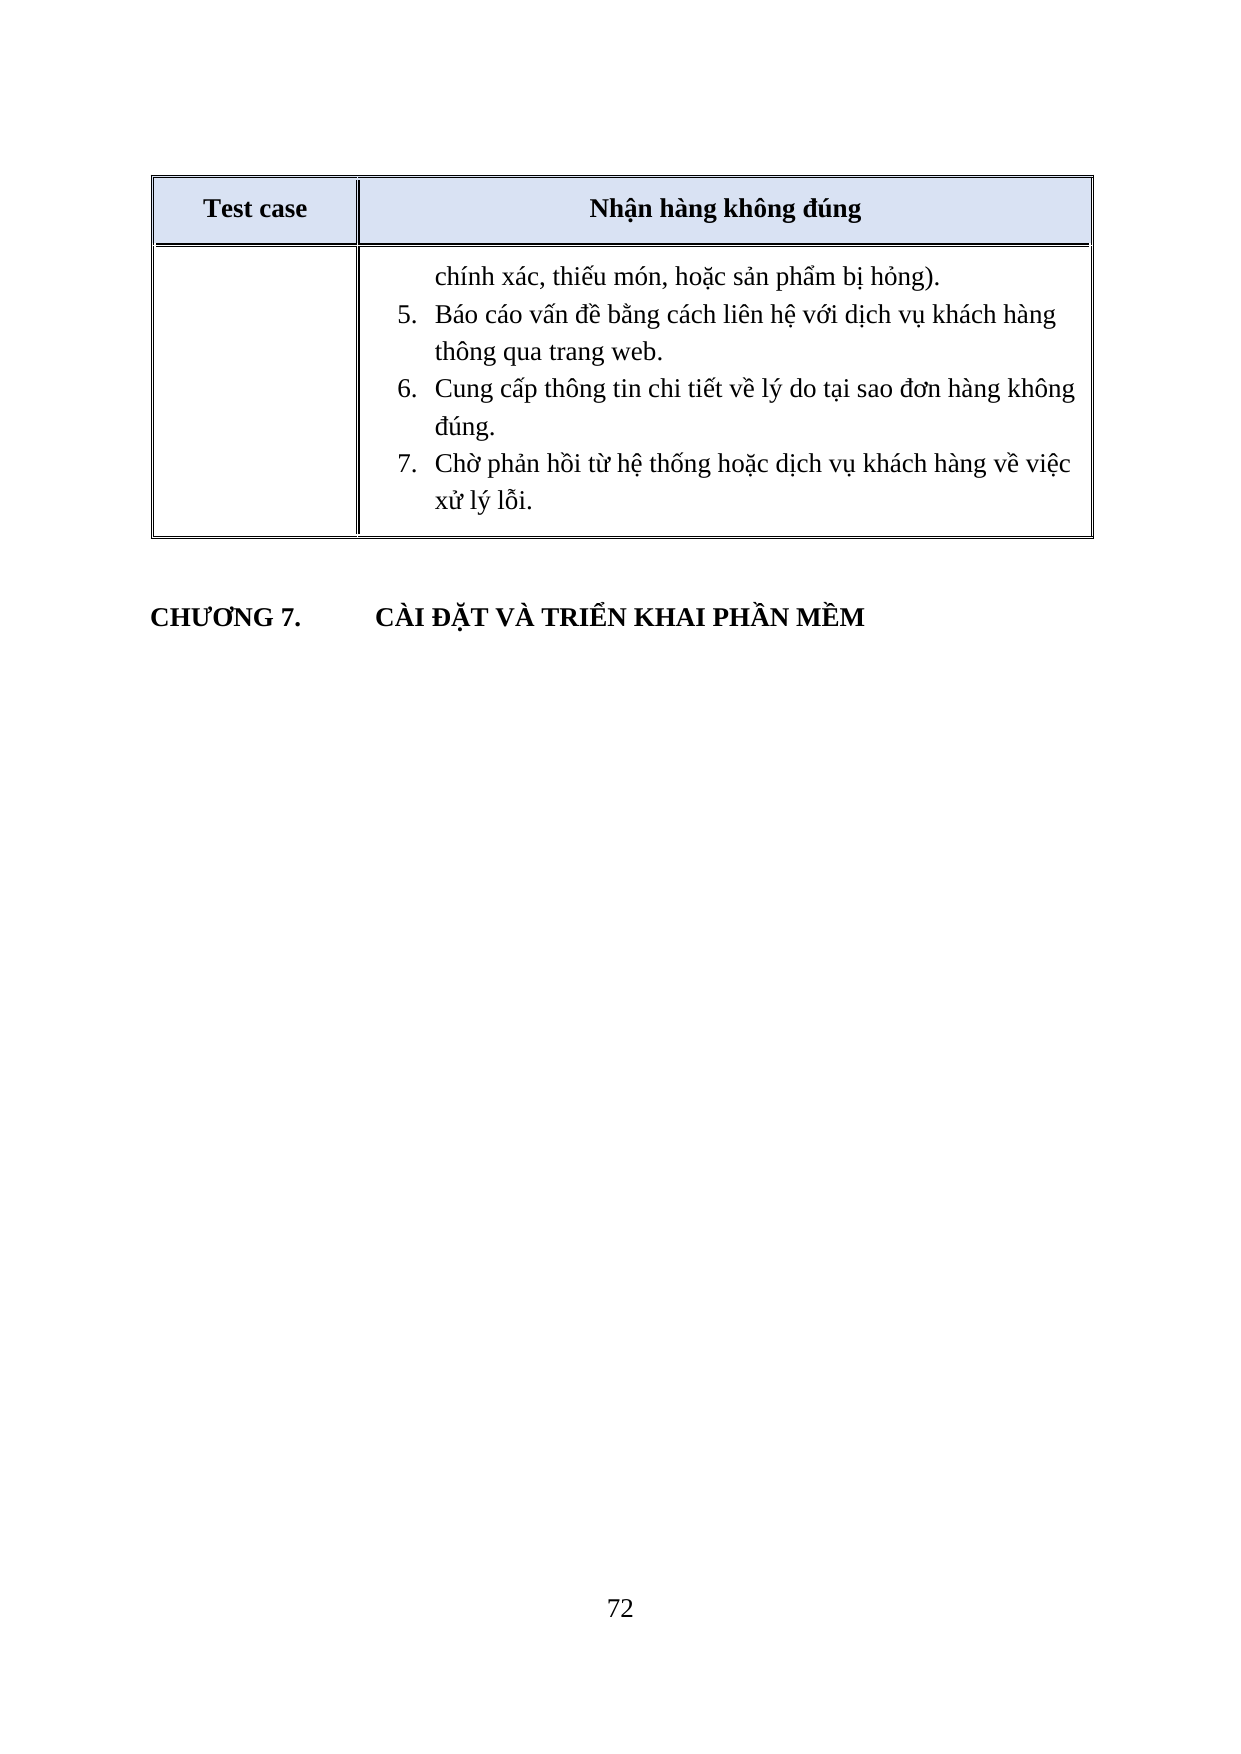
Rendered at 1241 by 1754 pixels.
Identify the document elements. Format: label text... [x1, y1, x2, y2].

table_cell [358, 243, 1091, 536]
table_cell Test steps [154, 243, 358, 536]
table_header Nhận hàng không đúng [358, 178, 1091, 243]
subtitle Cài đặt và triển khai phần mềm [150, 601, 1090, 632]
table_header Test case [154, 176, 358, 243]
